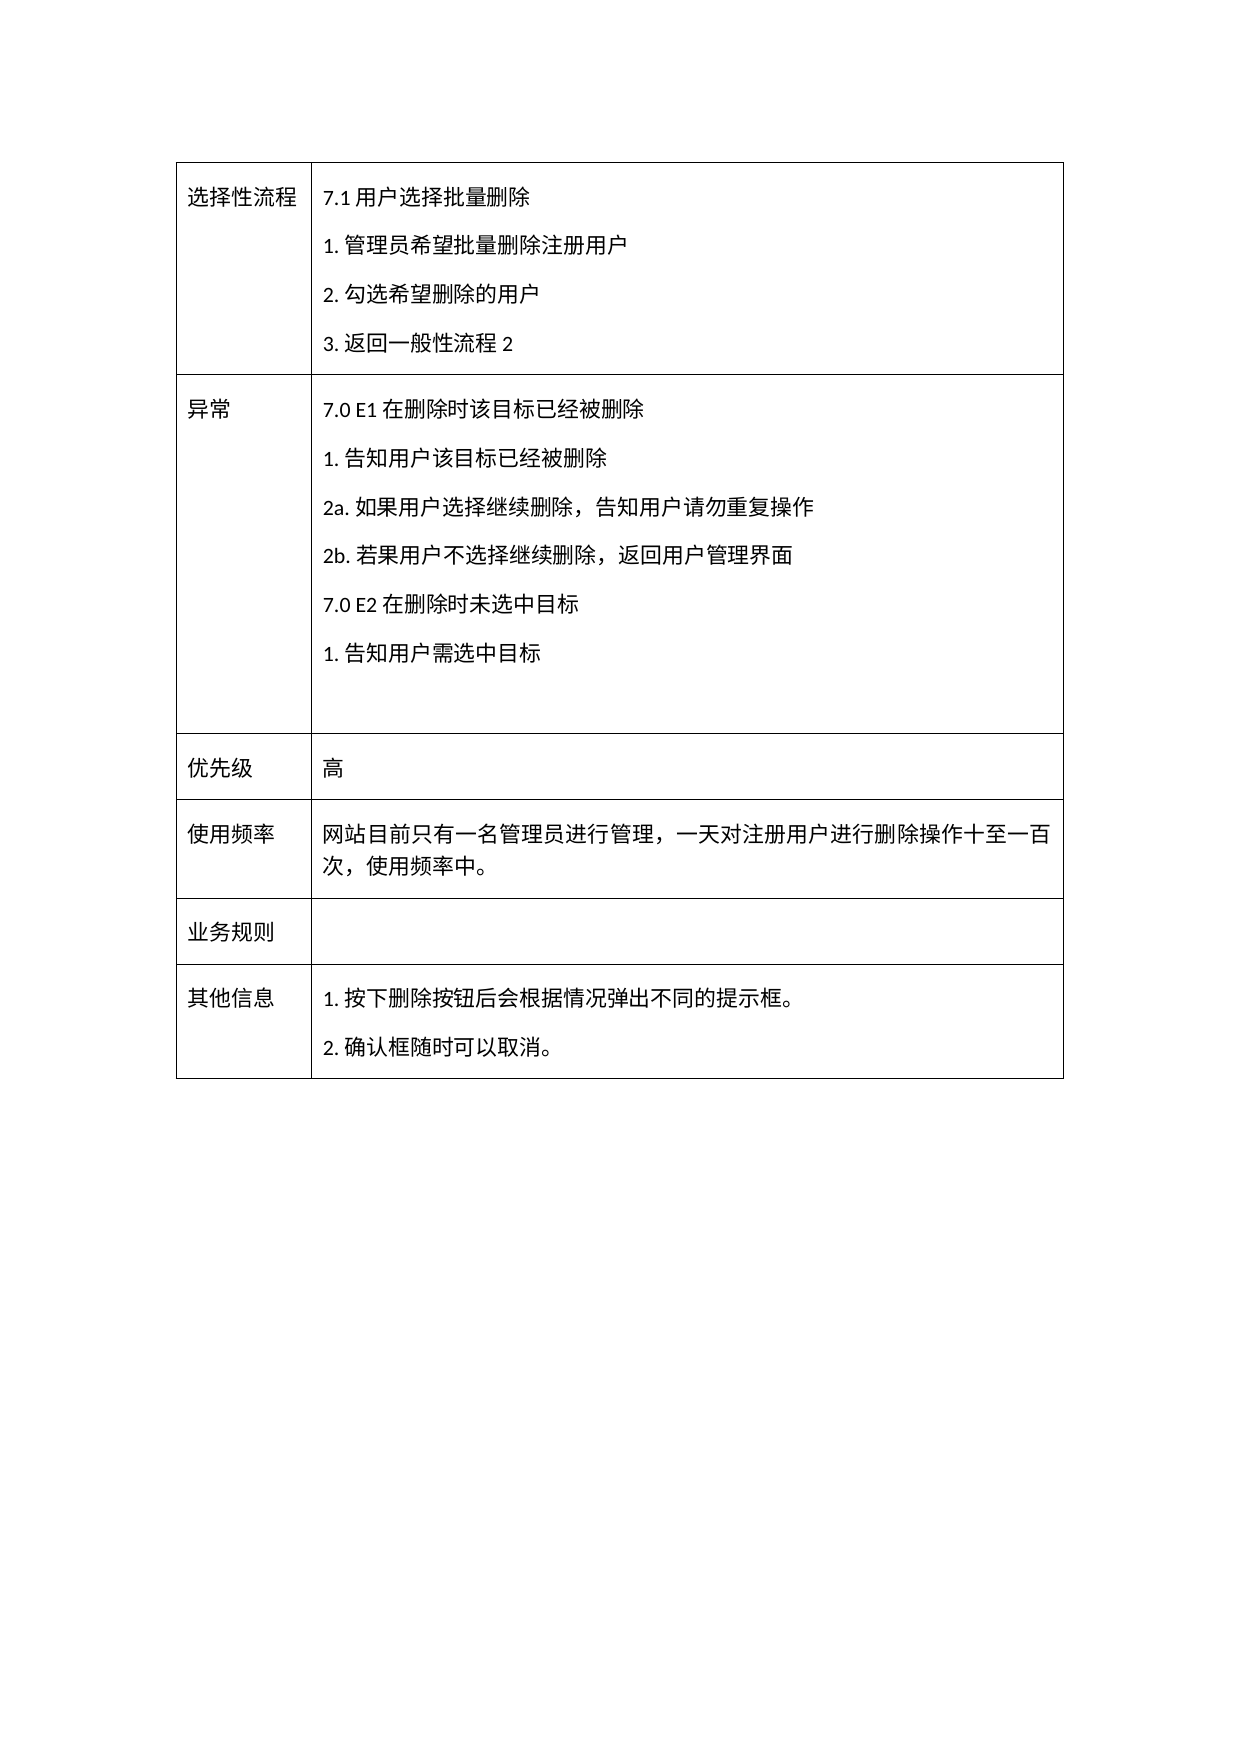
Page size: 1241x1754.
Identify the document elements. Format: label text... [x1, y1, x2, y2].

table_cell 优先级 [177, 734, 311, 799]
table_cell 异常 [177, 375, 311, 733]
table_cell 高 [312, 734, 1063, 799]
table_cell 7.0 E1 在删除时该目标已经被删除 1. 告知用户该目标已经被删除 2a. 如果用户选择继续删除，告知用户请勿重复操作 2b. 若果用户不选择继续删除，返回用户管理界面 7.0 E2 在删除时未选中目标 1. 告知用户需选中目标 [312, 375, 1063, 733]
table_cell 选择性流程 [177, 163, 311, 374]
table_cell 使用频率 [177, 800, 311, 897]
table_cell [312, 899, 1063, 963]
table_cell 按下删除按钮后会根据情况弹出不同的提示框。 确认框随时可以取消。 [312, 965, 1063, 1078]
table_cell 网站目前只有一名管理员进行管理，一天对注册用户进行删除操作十至一百次，使用频率中。 [312, 800, 1063, 897]
table_cell 7.1 用户选择批量删除 1. 管理员希望批量删除注册用户 2. 勾选希望删除的用户 3. 返回一般性流程2 [312, 163, 1063, 374]
table_cell 业务规则 [177, 899, 311, 963]
table_cell 其他信息 [177, 965, 311, 1078]
